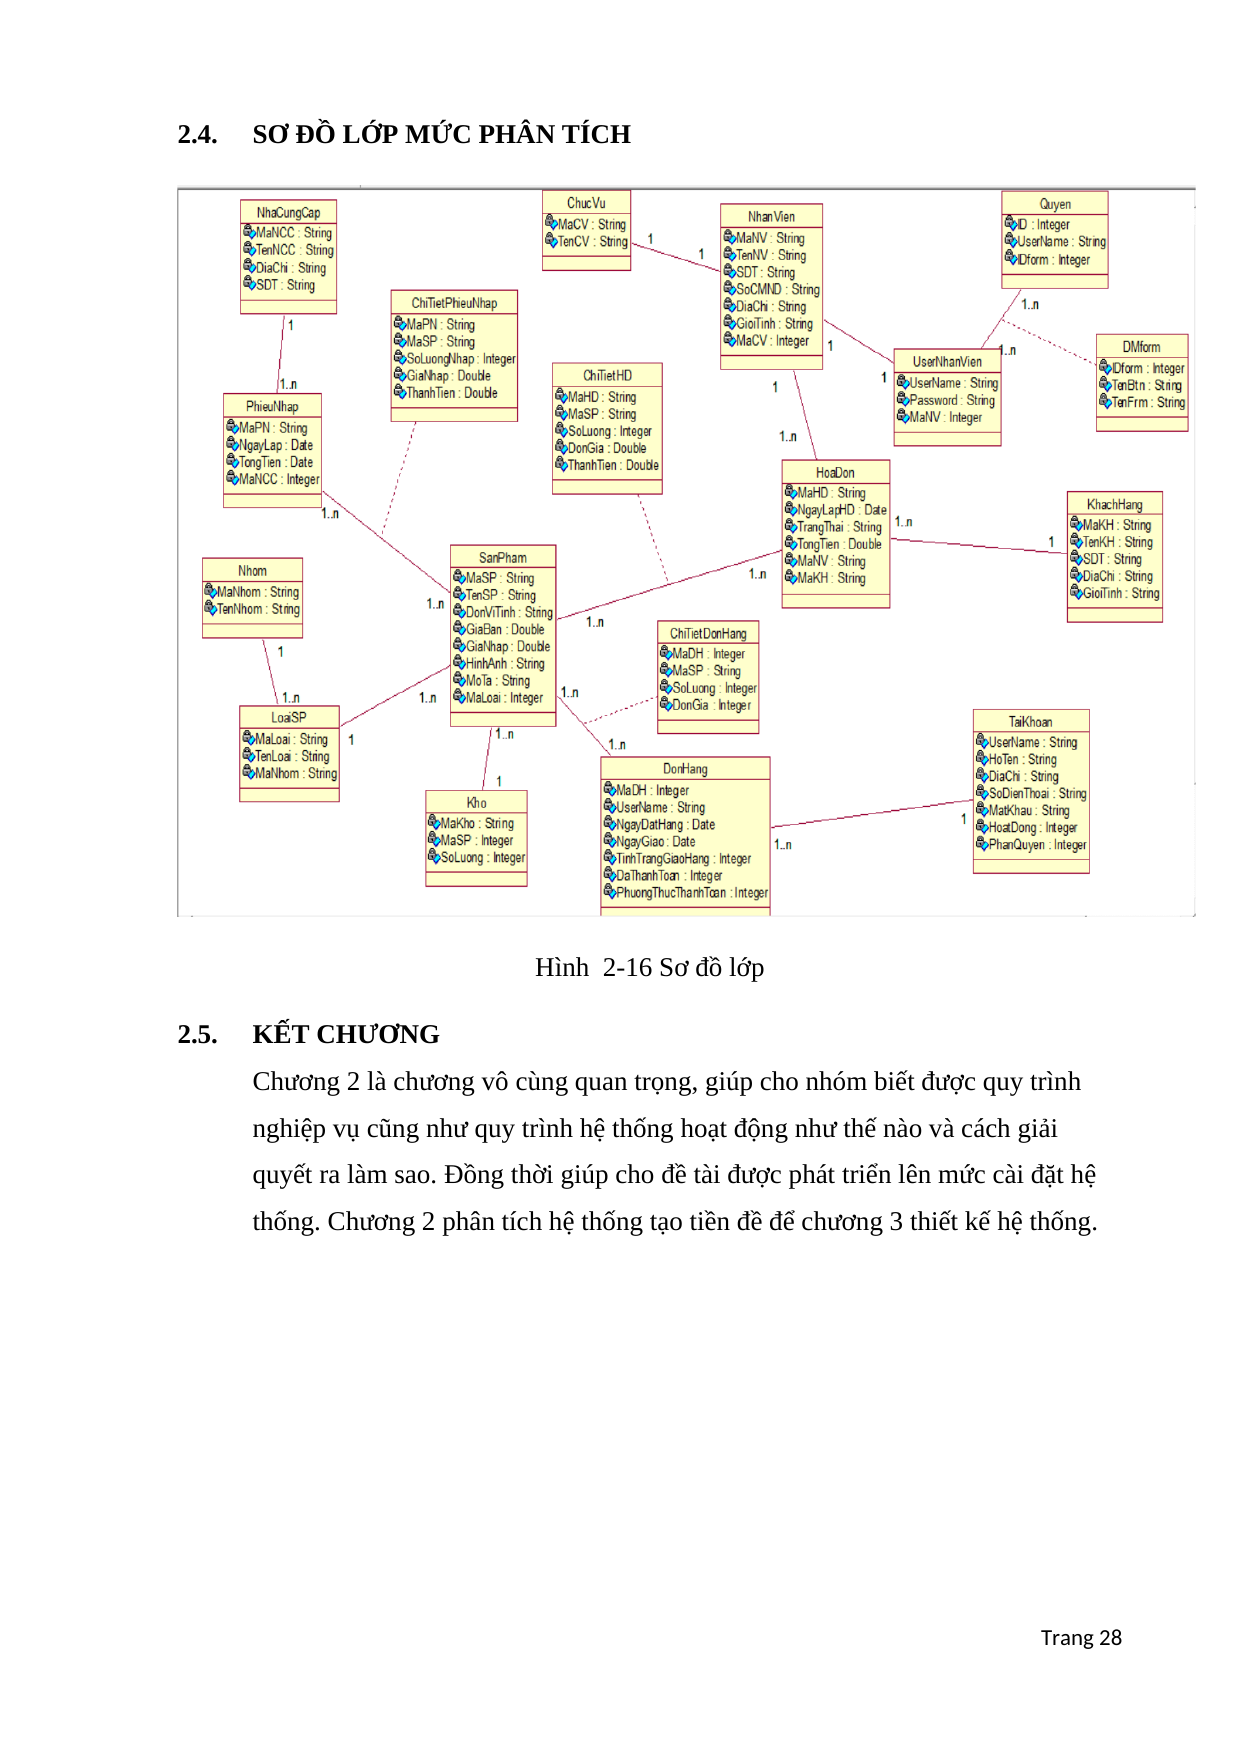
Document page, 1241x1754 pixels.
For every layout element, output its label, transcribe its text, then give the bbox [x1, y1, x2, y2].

picture [177, 185, 1196, 917]
list SƠ ĐỒ LỚP MỨC PHÂN TÍCH [177, 118, 1122, 149]
list Chương 2 là chương vô cùng quan trọng, giúp cho nhóm biết được quy trình nghiệp vụ cũng như quy trình hệ thống hoạt động như thế nào và cách giải quyết ra làm sao. Đồng thời giúp cho đề tài được phát triển lên mức cài đặt hệ thống. Chương 2 phân tích hệ thống tạo tiền đề để chương 3 thiết kế hệ thống. [252, 1065, 1122, 1236]
list KẾT CHƯƠNG [177, 1018, 1122, 1049]
